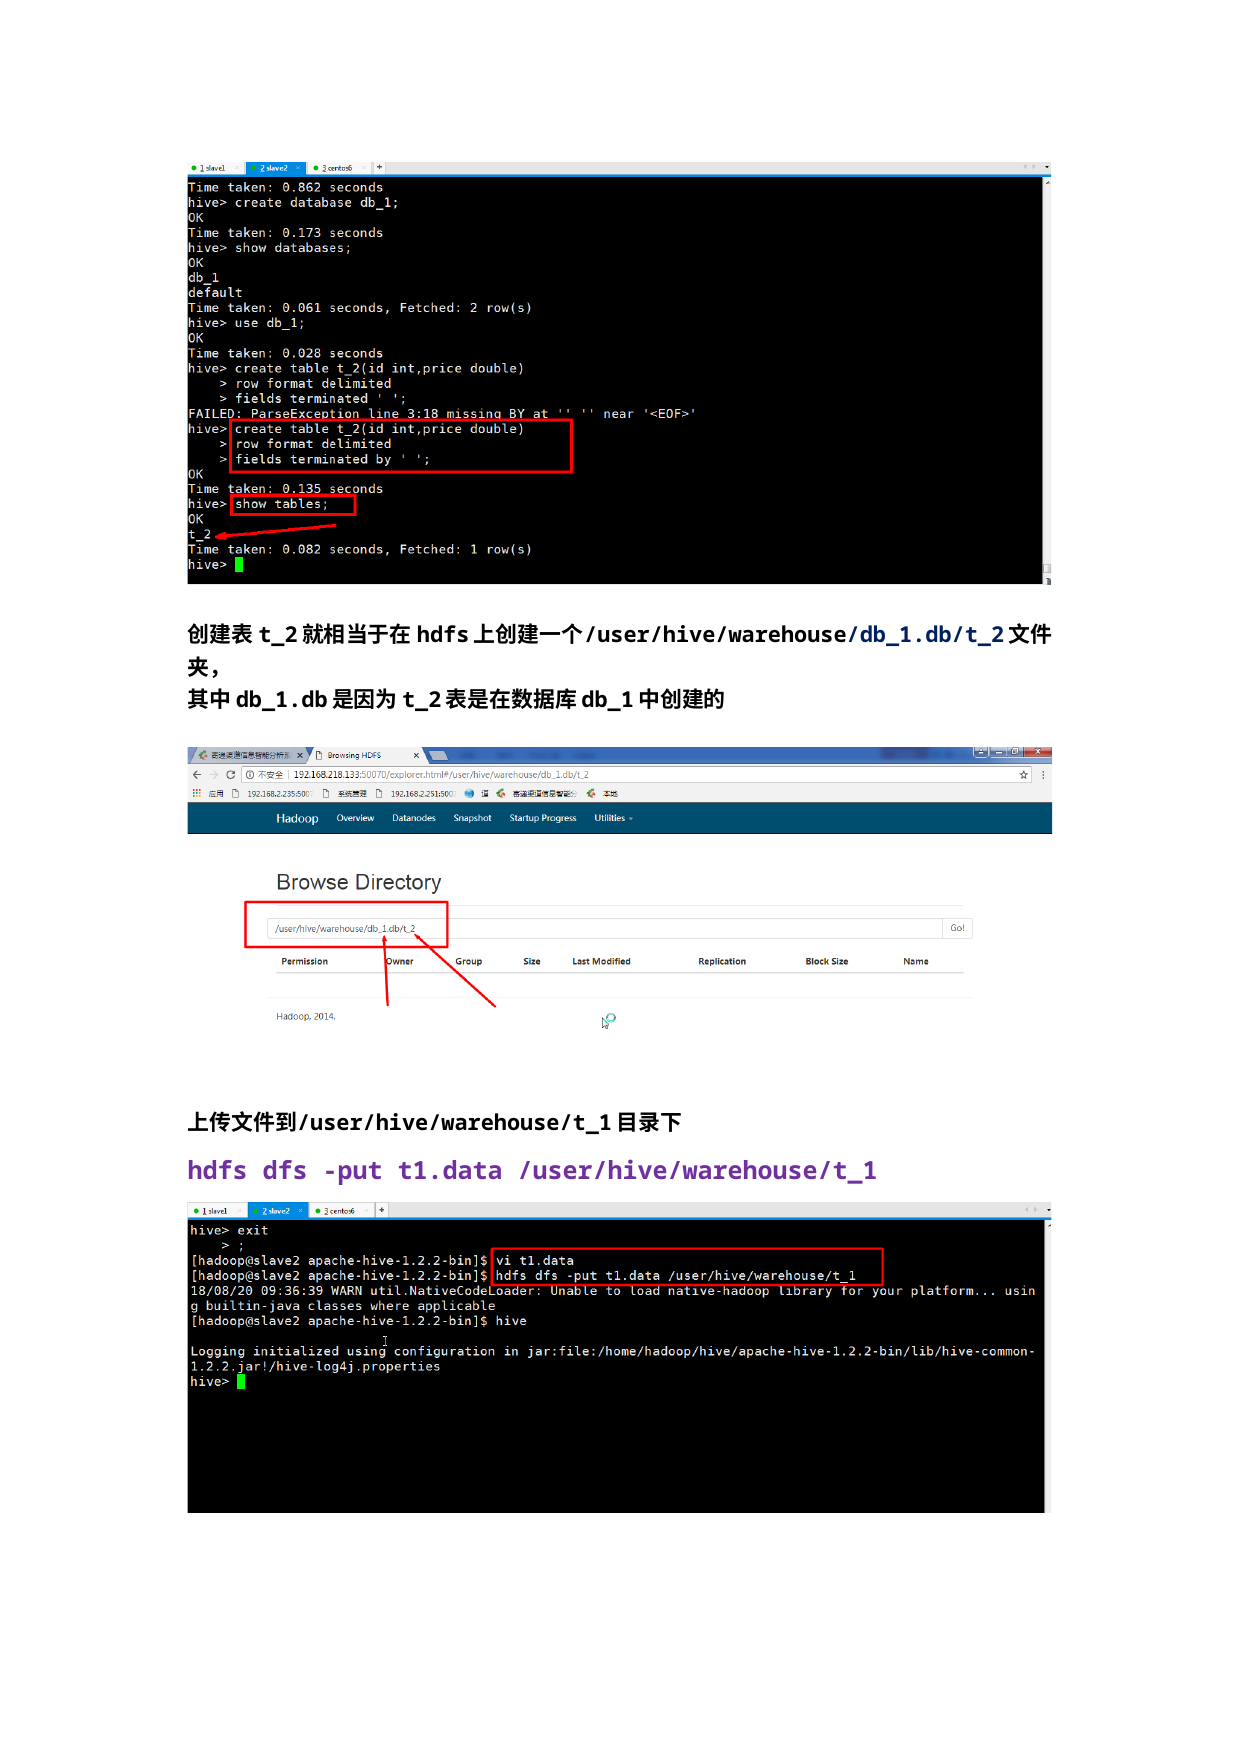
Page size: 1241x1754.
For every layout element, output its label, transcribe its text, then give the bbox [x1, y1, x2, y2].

picture [187, 834, 1053, 1068]
text 创建表t_2就相当于在hdfs上创建一个/user/hive/warehouse/db_1.db/t_2文件夹， [187, 617, 1053, 682]
text hdfs dfs -put t1.data /user/hive/warehouse/t_1 [187, 1137, 1053, 1202]
picture [187, 1202, 1052, 1513]
text 上传文件到/user/hive/warehouse/t_1目录下 [187, 1104, 1053, 1137]
picture [187, 747, 1053, 802]
picture [187, 162, 1052, 586]
text 其中db_1.db是因为t_2表是在数据库db_1中创建的 [187, 682, 1053, 714]
